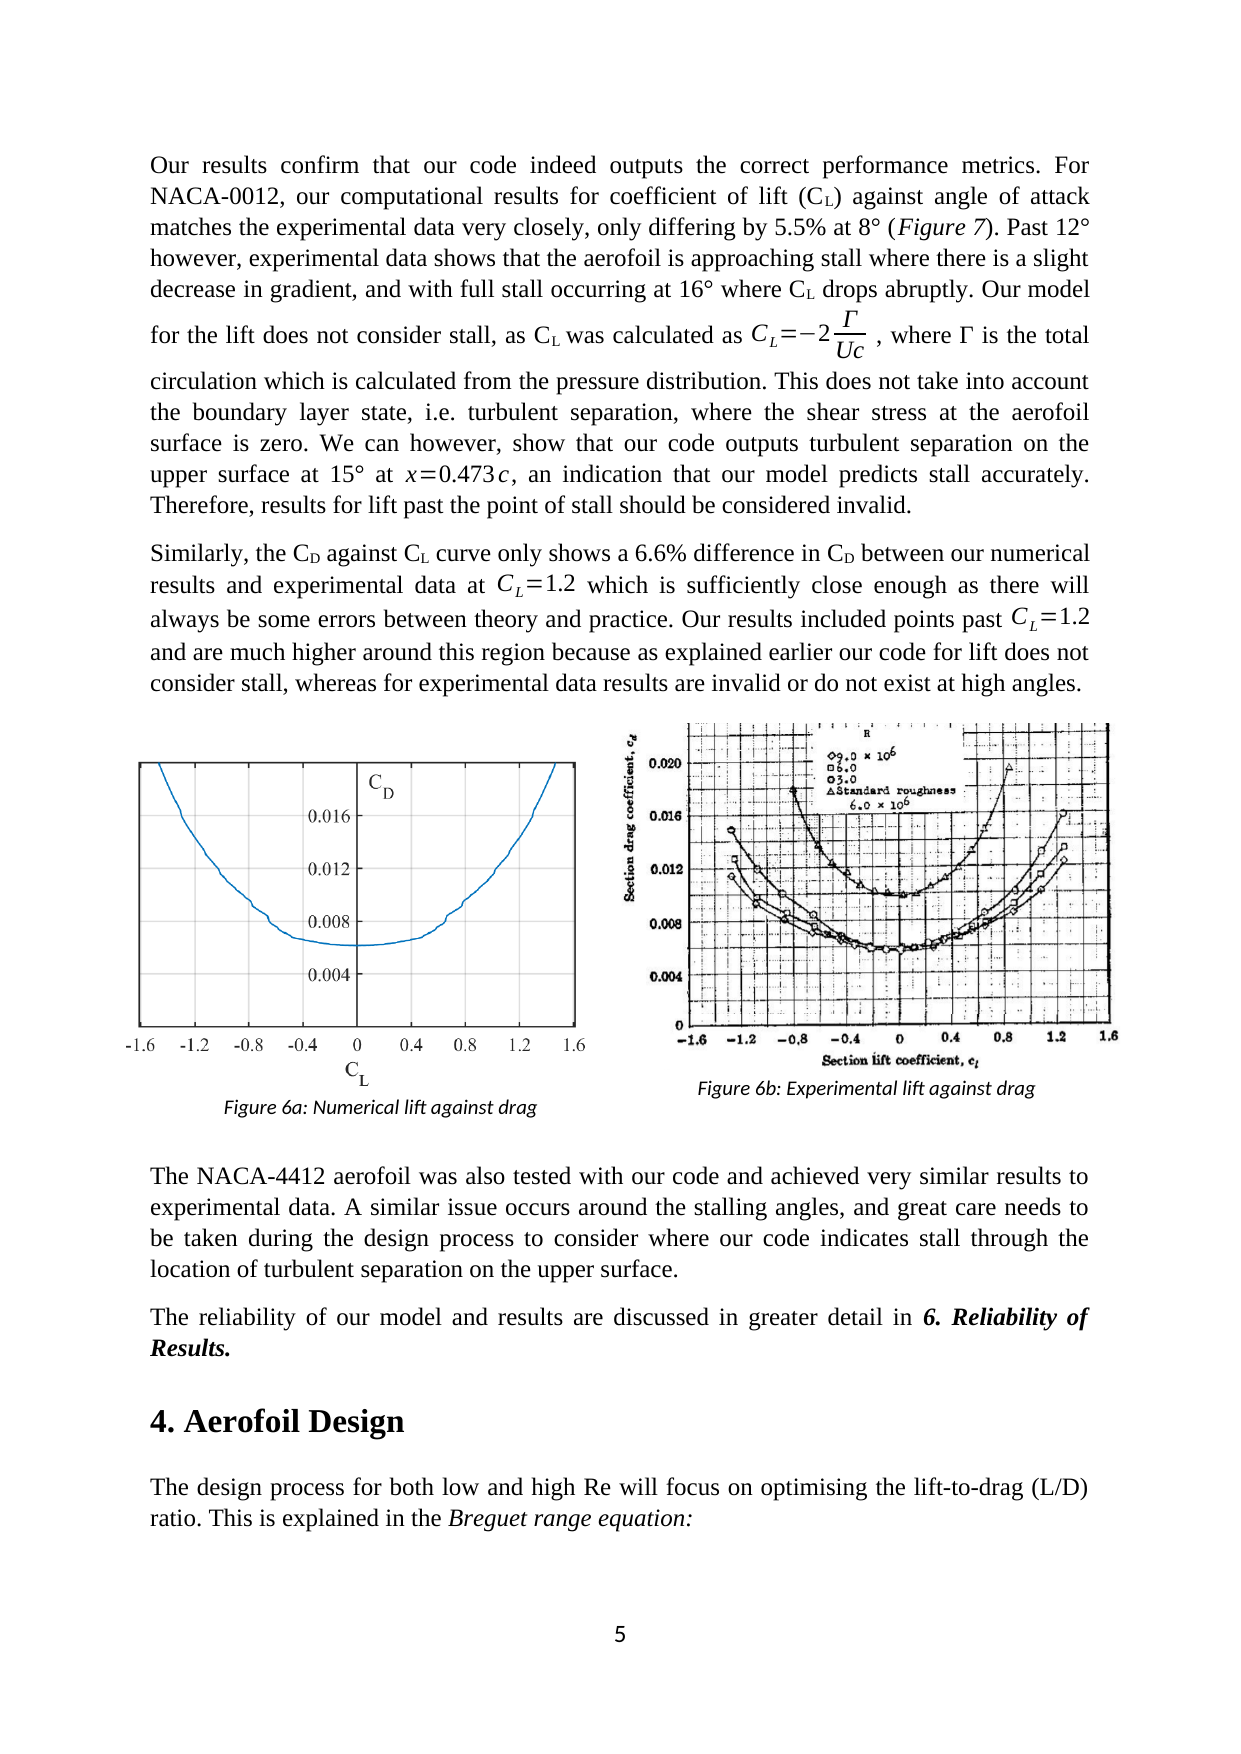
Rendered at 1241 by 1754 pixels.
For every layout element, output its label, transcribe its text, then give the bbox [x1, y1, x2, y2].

picture [613, 723, 1122, 1070]
text The NACA-4412 aerofoil was also tested with our code and achieved very similar results to experimental data. A similar issue occurs around the stalling angles, and great care needs to be taken during the design process to consider where our code indicates stall through the location of turbulent separation on the upper surface. [150, 1122, 1090, 1283]
text The reliability of our model and results are discussed in greater detail in 6. Reliability of Results. [150, 1302, 1090, 1362]
text Our results confirm that our code indeed outputs the correct performance metrics. For NACA-0012, our computational results for coefficient of lift (CL) against angle of attack matches the experimental data very closely, only differing by 5.5% at 8° (Figure 7). Past 12° however, experimental data shows that the aerofoil is approaching stall where there is a slight decrease in gradient, and with full stall occurring at 16° where CL drops abruptly. Our model for the lift does not consider stall, as CL was calculated as , where Γ is the total circulation which is calculated from the pressure distribution. This does not take into account the boundary layer state, i.e. turbulent separation, where the shear stress at the aerofoil surface is zero. We can however, show that our code outputs turbulent separation on the upper surface at 15° at , an indication that our model predicts stall accurately. Therefore, results for lift past the point of stall should be considered invalid. [150, 150, 1090, 519]
subtitle 4. Aerofoil Design [150, 1402, 1090, 1440]
picture [66, 736, 590, 1089]
text Similarly, the CD against CL curve only shows a 6.6% difference in CD between our numerical results and experimental data at which is sufficiently close enough as there will always be some errors between theory and practice. Our results included points past and are much higher around this region because as explained earlier our code for lift does not consider stall, whereas for experimental data results are invalid or do not exist at high angles. [150, 538, 1090, 696]
text The design process for both low and high Re will focus on optimising the lift-to-drag (L/D) ratio. This is explained in the Breguet range equation: [150, 1472, 1090, 1532]
